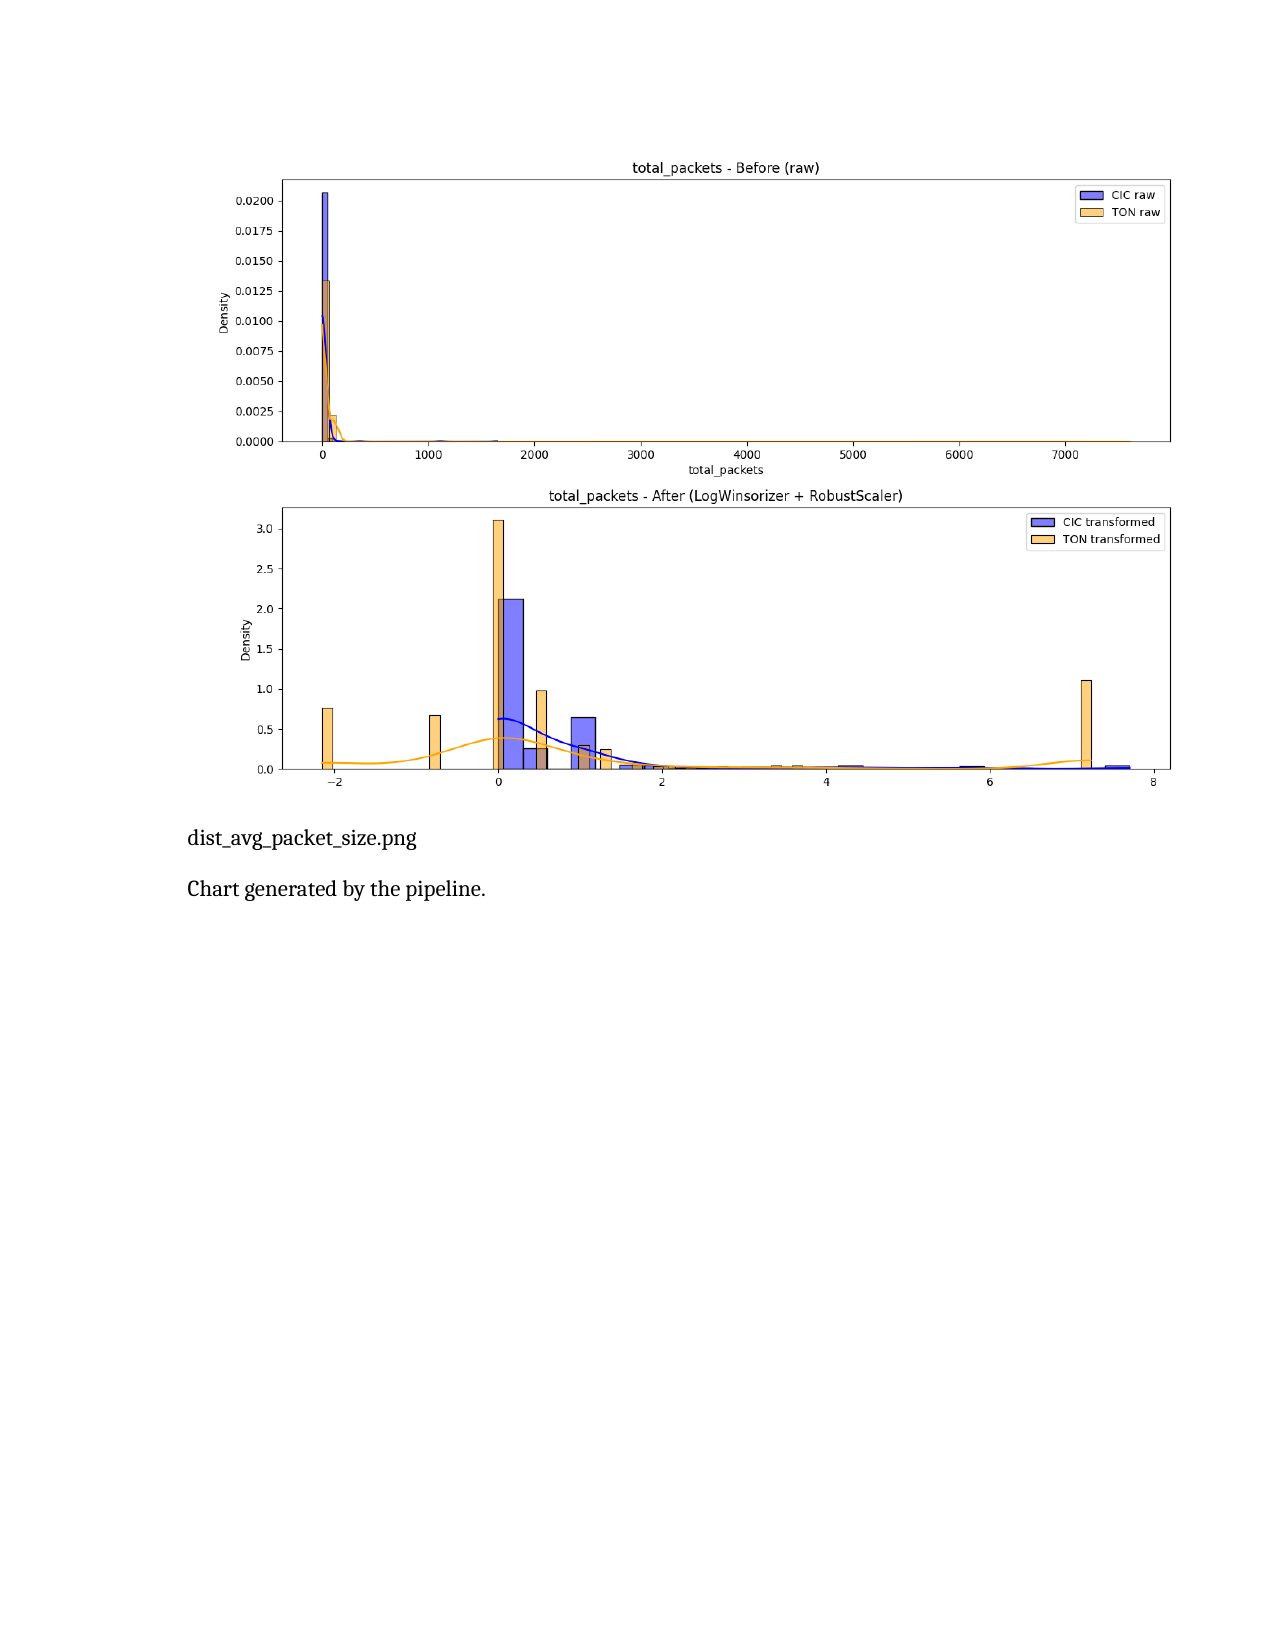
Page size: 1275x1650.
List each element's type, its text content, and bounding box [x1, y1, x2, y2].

text dist_avg_packet_size.png [187, 825, 1087, 851]
picture [206, 150, 1182, 800]
text Chart generated by the pipeline. [187, 876, 1087, 902]
